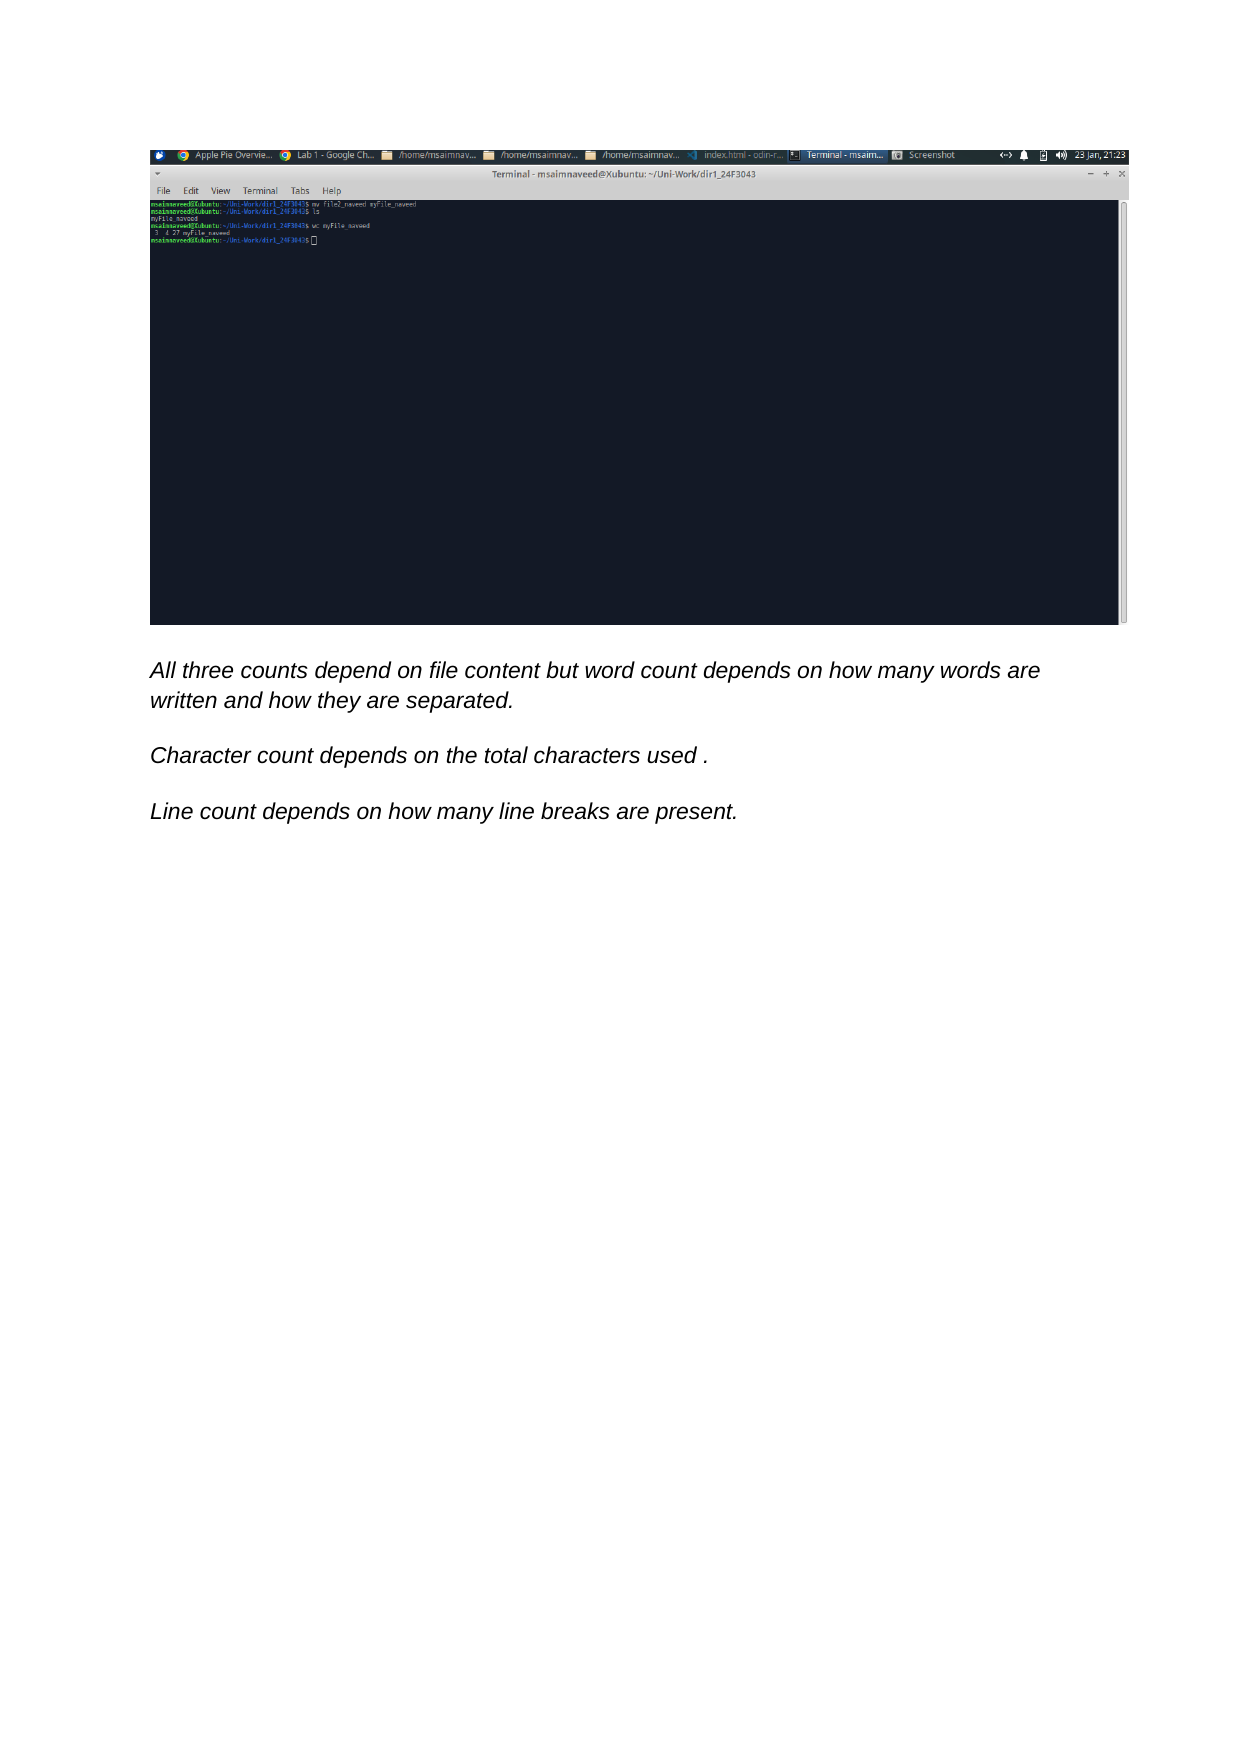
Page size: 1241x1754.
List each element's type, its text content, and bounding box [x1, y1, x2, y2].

picture [150, 150, 1129, 625]
text All three counts depend on file content but word count depends on how many words are written and how they are separated. [150, 657, 1090, 713]
text Character count depends on the total characters used . [150, 742, 1090, 769]
text Line count depends on how many line breaks are present. [150, 798, 1090, 824]
